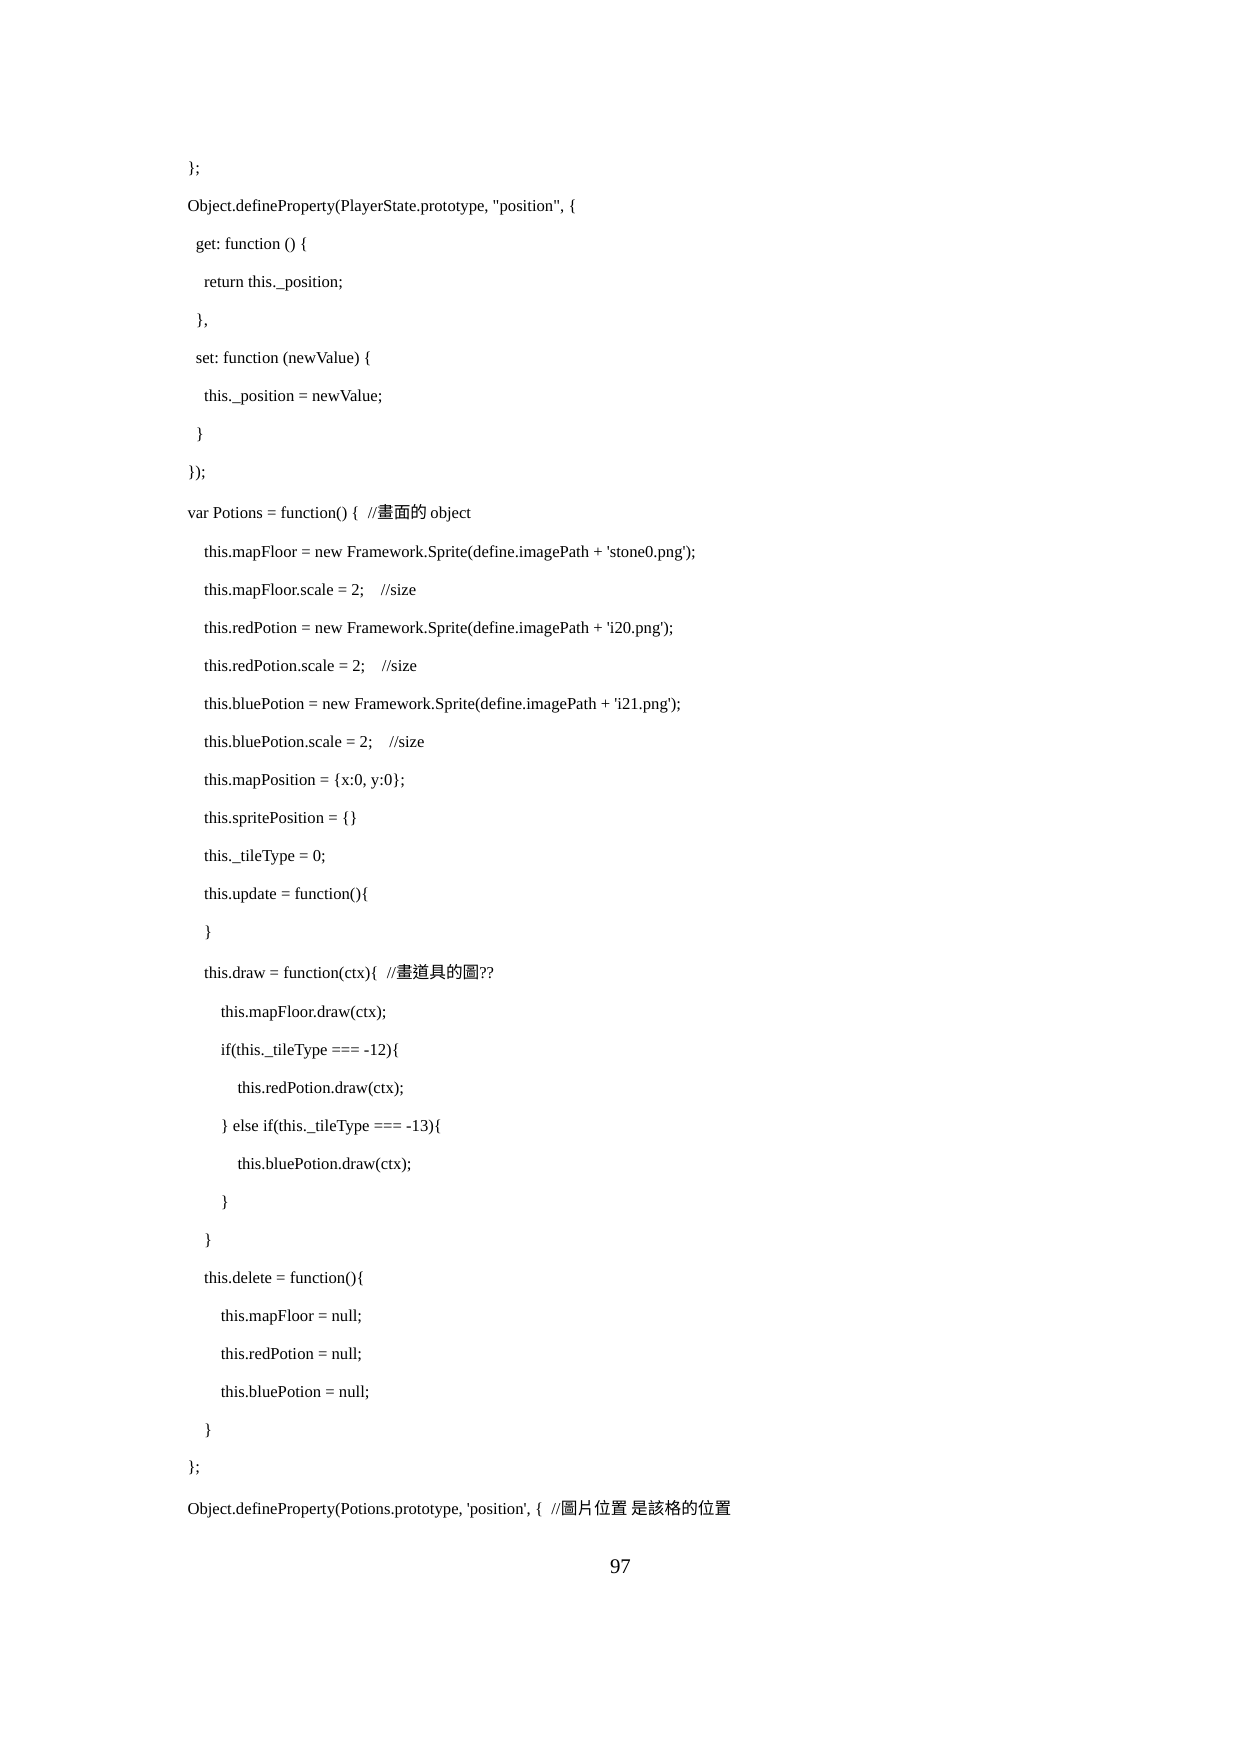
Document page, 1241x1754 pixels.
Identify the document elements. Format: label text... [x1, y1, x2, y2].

text if(this._tileType === -12){ [187, 1040, 1053, 1059]
text } [187, 1230, 1053, 1249]
text }; [187, 158, 1053, 177]
text this._position = newValue; [187, 386, 1053, 405]
text set: function (newValue) { [187, 348, 1053, 367]
text return this._position; [187, 272, 1053, 291]
text }); [187, 461, 1053, 481]
text } else if(this._tileType === -13){ [187, 1116, 1053, 1135]
text this.delete = function(){ [187, 1268, 1053, 1287]
text this.bluePotion.scale = 2; //size [187, 732, 1053, 751]
text this.mapPosition = {x:0, y:0}; [187, 770, 1053, 789]
text this.redPotion.draw(ctx); [187, 1078, 1053, 1097]
text this.update = function(){ [187, 883, 1053, 903]
text this.bluePotion.draw(ctx); [187, 1154, 1053, 1173]
text Object.defineProperty(PlayerState.prototype, "position", { [187, 196, 1053, 215]
text get: function () { [187, 234, 1053, 253]
text this.draw = function(ctx){ //畫道具的圖?? [187, 959, 1053, 983]
text } [187, 921, 1053, 941]
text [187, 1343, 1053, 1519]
text } [187, 1192, 1053, 1211]
text this._tileType = 0; [187, 846, 1053, 865]
text this.mapFloor = new Framework.Sprite(define.imagePath + 'stone0.png'); [187, 542, 1053, 561]
text this.redPotion = new Framework.Sprite(define.imagePath + 'i20.png'); [187, 618, 1053, 637]
text var Potions = function() { //畫面的object [187, 499, 1053, 523]
text this.mapFloor.draw(ctx); [187, 1002, 1053, 1021]
text }, [187, 310, 1053, 329]
text this.spritePosition = {} [187, 808, 1053, 827]
text this.bluePotion = new Framework.Sprite(define.imagePath + 'i21.png'); [187, 694, 1053, 713]
text } [187, 423, 1053, 443]
text this.redPotion.scale = 2; //size [187, 656, 1053, 675]
text this.mapFloor.scale = 2; //size [187, 580, 1053, 599]
text this.mapFloor = null; [187, 1306, 1053, 1325]
